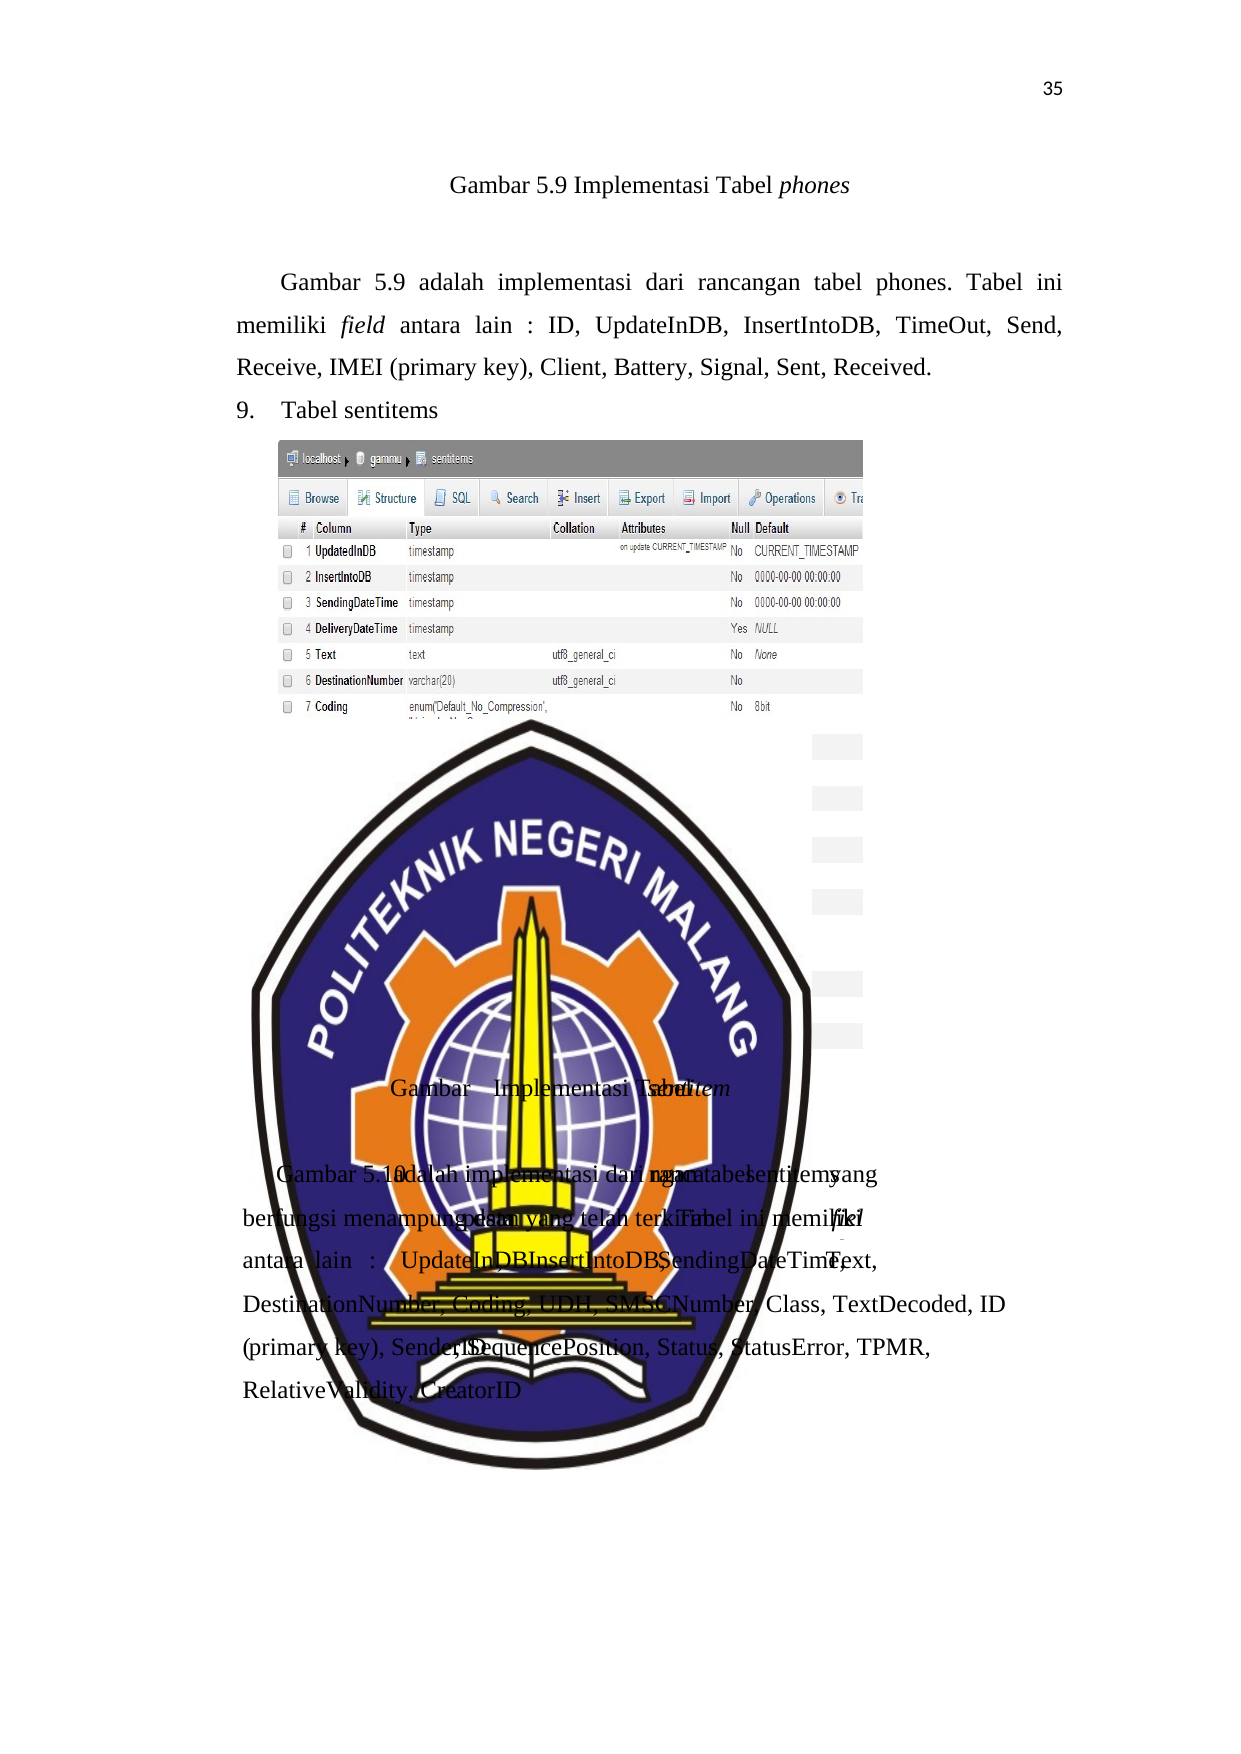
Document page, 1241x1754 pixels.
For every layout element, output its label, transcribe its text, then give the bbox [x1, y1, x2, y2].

list Tabel sentitems [236, 395, 1093, 424]
subtitle Gambar 5.9 Implementasi Tabel phones [281, 170, 1018, 199]
picture [252, 1345, 257, 1354]
text Gambar 5.9 adalah implementasi dari rancangan tabel phones. Tabel ini memiliki field antara lain : ID, UpdateInDB, InsertIntoDB, TimeOut, Send, Receive, IMEI (primary key), Client, Battery, Signal, Sent, Received. [236, 267, 1063, 381]
picture [251, 437, 863, 1470]
picture [251, 1297, 256, 1311]
